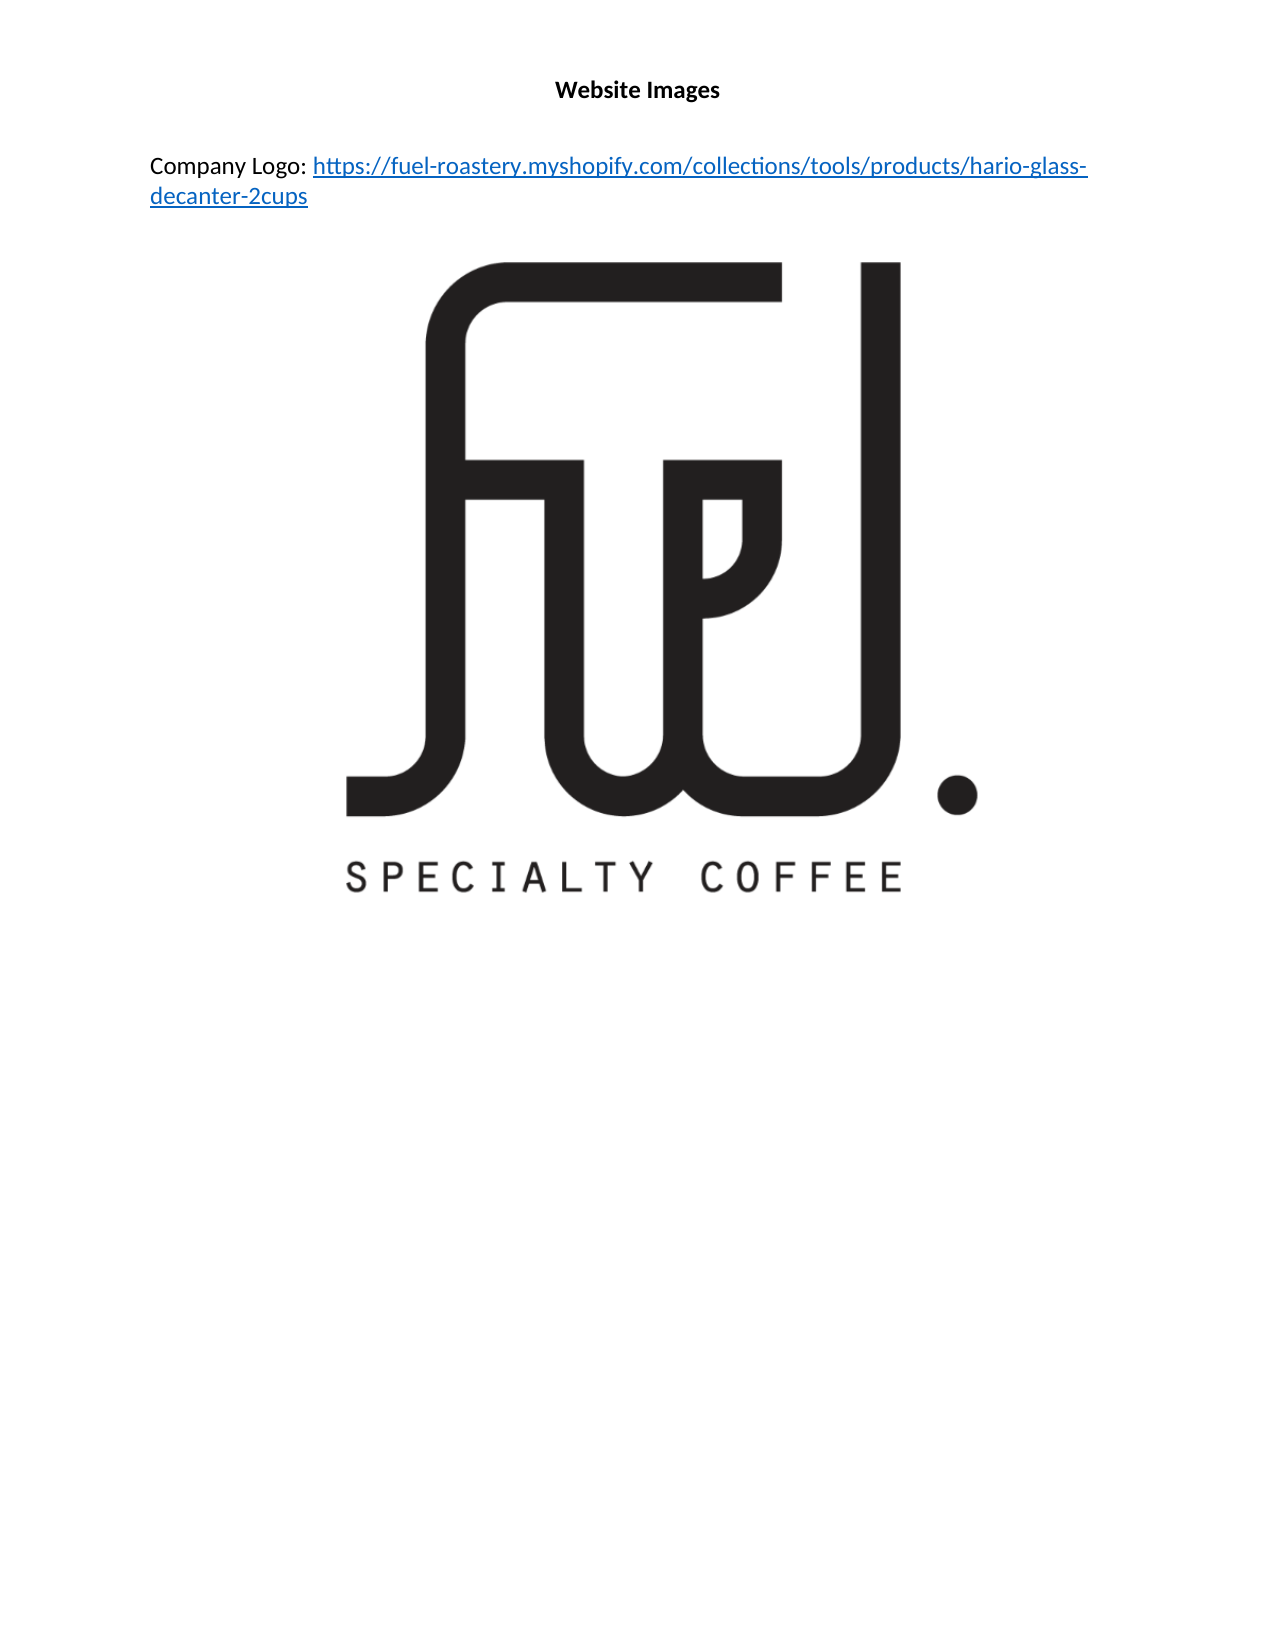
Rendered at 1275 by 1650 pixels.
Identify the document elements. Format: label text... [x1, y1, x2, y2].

picture [187, 241, 1139, 900]
text Company Logo: https://fuel-roastery.myshopify.com/collections/tools/products/hario-glass-decanter-2cups [150, 150, 1125, 211]
